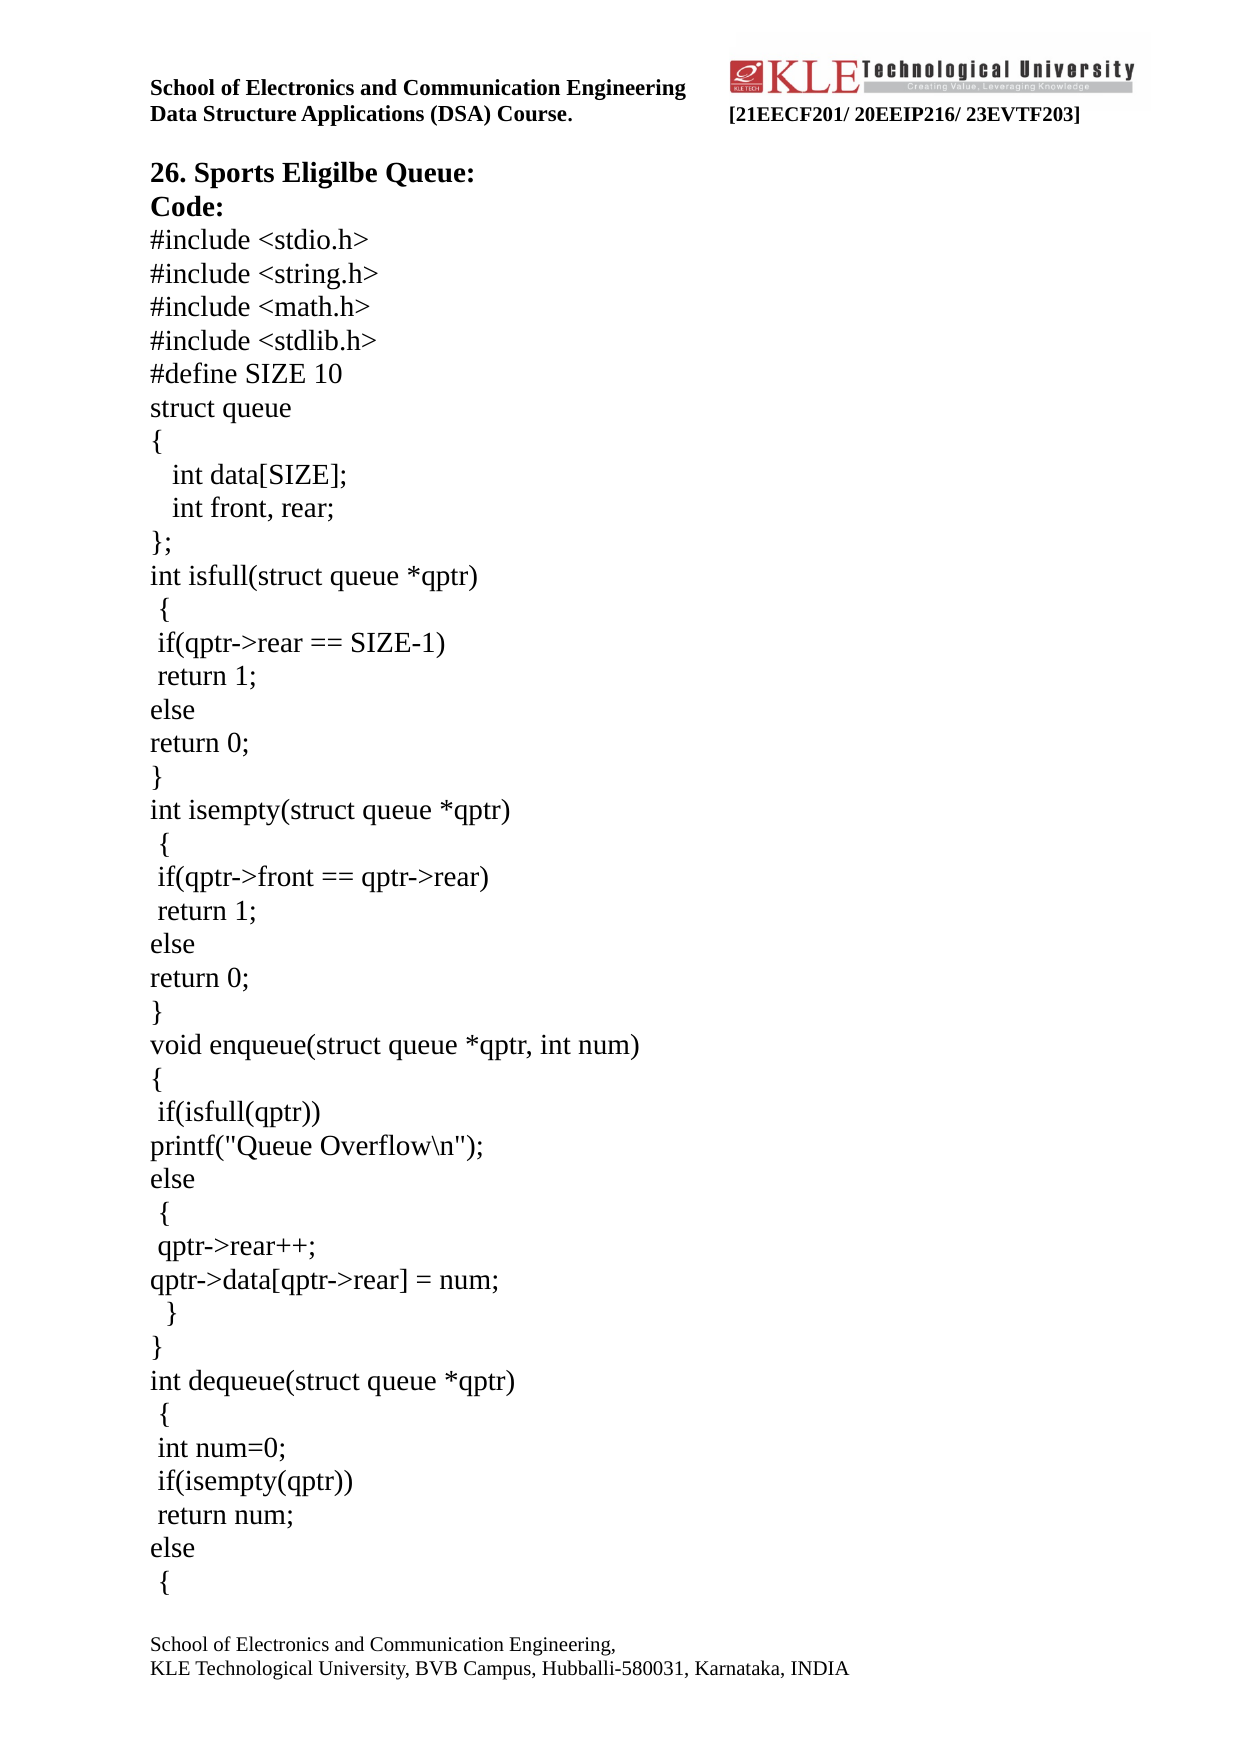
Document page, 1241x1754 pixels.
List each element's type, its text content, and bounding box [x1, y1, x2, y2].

text if(qptr->rear == SIZE-1) [150, 625, 1090, 658]
text { [150, 423, 1090, 457]
text } [150, 1296, 1090, 1329]
text return 1; [150, 658, 1090, 692]
text } [150, 1329, 1090, 1363]
text #include <string.h> [150, 256, 1090, 289]
text int dequeue(struct queue *qptr) [150, 1363, 1090, 1396]
text { [150, 1396, 1090, 1430]
text int isfull(struct queue *qptr) [150, 558, 1090, 591]
text return 0; [150, 960, 1090, 994]
text { [150, 591, 1090, 625]
text struct queue [150, 390, 1090, 423]
text } [150, 759, 1090, 792]
text Code: [150, 189, 1090, 222]
text #include <stdio.h> [150, 222, 1090, 256]
text printf("Queue Overflow\n"); [150, 1128, 1090, 1161]
text if(isfull(qptr)) [150, 1094, 1090, 1128]
text qptr->data[qptr->rear] = num; [150, 1262, 1090, 1296]
text else [150, 1161, 1090, 1195]
text if(isempty(qptr)) [150, 1463, 1090, 1497]
text 26. Sports Eligilbe Queue: [150, 155, 1090, 189]
text }; [150, 524, 1090, 558]
text int front, rear; [150, 491, 1090, 524]
text int num=0; [150, 1430, 1090, 1463]
text qptr->rear++; [150, 1228, 1090, 1262]
text { [150, 826, 1090, 859]
text return num; [150, 1497, 1090, 1530]
text else [150, 692, 1090, 725]
text { [150, 1061, 1090, 1094]
text else [150, 927, 1090, 960]
text } [150, 994, 1090, 1027]
text { [150, 1195, 1090, 1228]
text #include <stdlib.h> [150, 323, 1090, 356]
text #define SIZE 10 [150, 356, 1090, 390]
text if(qptr->front == qptr->rear) [150, 859, 1090, 893]
text int isempty(struct queue *qptr) [150, 792, 1090, 826]
text return 0; [150, 725, 1090, 759]
text else [150, 1530, 1090, 1564]
picture [719, 32, 1151, 111]
text #include <math.h> [150, 289, 1090, 323]
text return 1; [150, 893, 1090, 927]
text { [150, 1564, 1090, 1597]
text void enqueue(struct queue *qptr, int num) [150, 1027, 1090, 1061]
text int data[SIZE]; [150, 457, 1090, 491]
